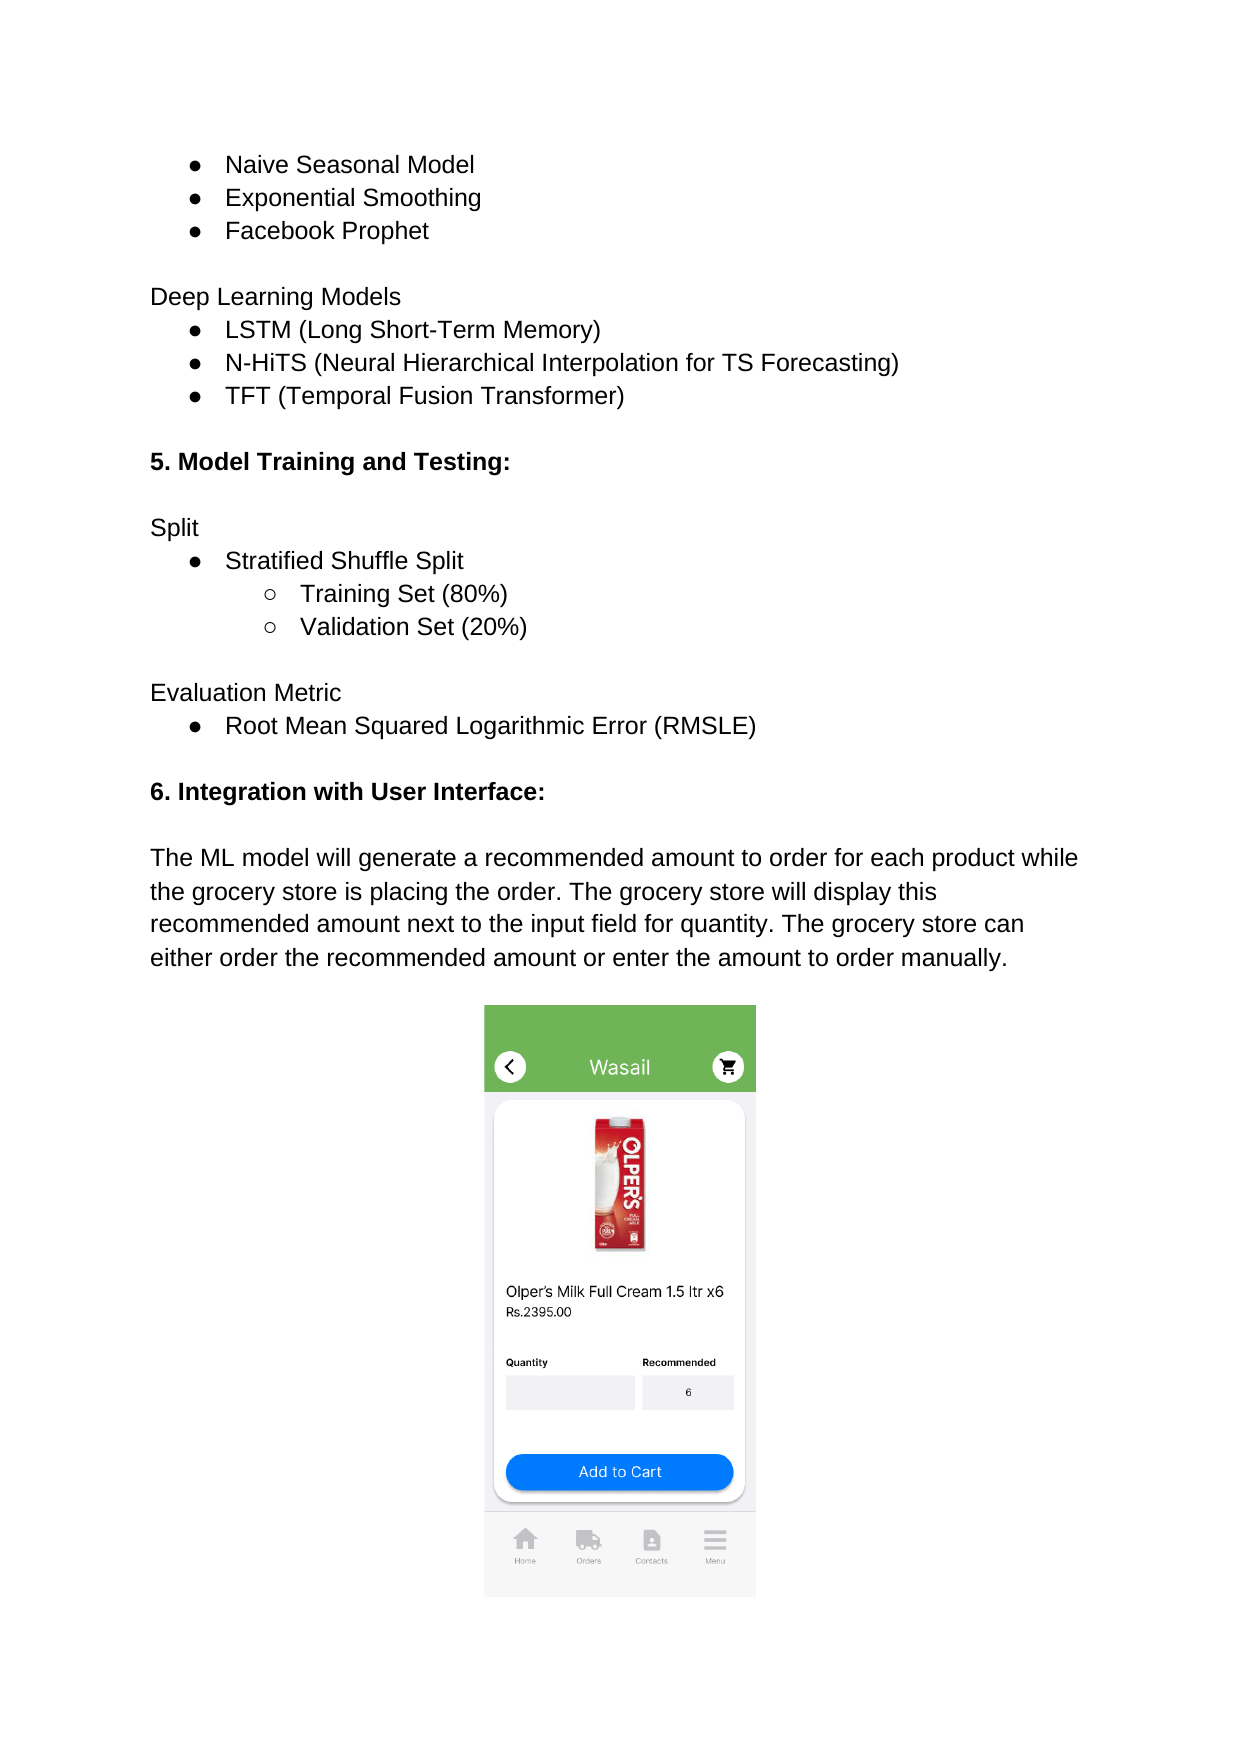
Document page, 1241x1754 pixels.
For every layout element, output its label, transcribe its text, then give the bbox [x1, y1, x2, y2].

picture [484, 1005, 756, 1597]
list LSTM (Long Short-Term Memory) [187, 315, 1090, 344]
list N-HiTS (Neural Hierarchical Interpolation for TS Forecasting) [187, 348, 1090, 377]
text Split [150, 513, 1090, 542]
list Training Set (80%) [262, 579, 1090, 608]
list TFT (Temporal Fusion Transformer) [187, 381, 1090, 410]
list Naive Seasonal Model [187, 150, 1090, 179]
list Validation Set (20%) [262, 612, 1090, 641]
text Deep Learning Models [150, 282, 1090, 311]
list Facebook Prophet [187, 216, 1090, 245]
list Stratified Shuffle Split [187, 546, 1090, 575]
text 5. Model Training and Testing: [150, 447, 1090, 476]
list Root Mean Squared Logarithmic Error (RMSLE) [187, 711, 1090, 740]
text Evaluation Metric [150, 678, 1090, 707]
list Exponential Smoothing [187, 183, 1090, 212]
text 6. Integration with User Interface: [150, 777, 1090, 806]
text The ML model will generate a recommended amount to order for each product while the grocery store is placing the order. The grocery store will display this recommended amount next to the input field for quantity. The grocery store can either order the recommended amount or enter the amount to order manually. [150, 843, 1090, 971]
